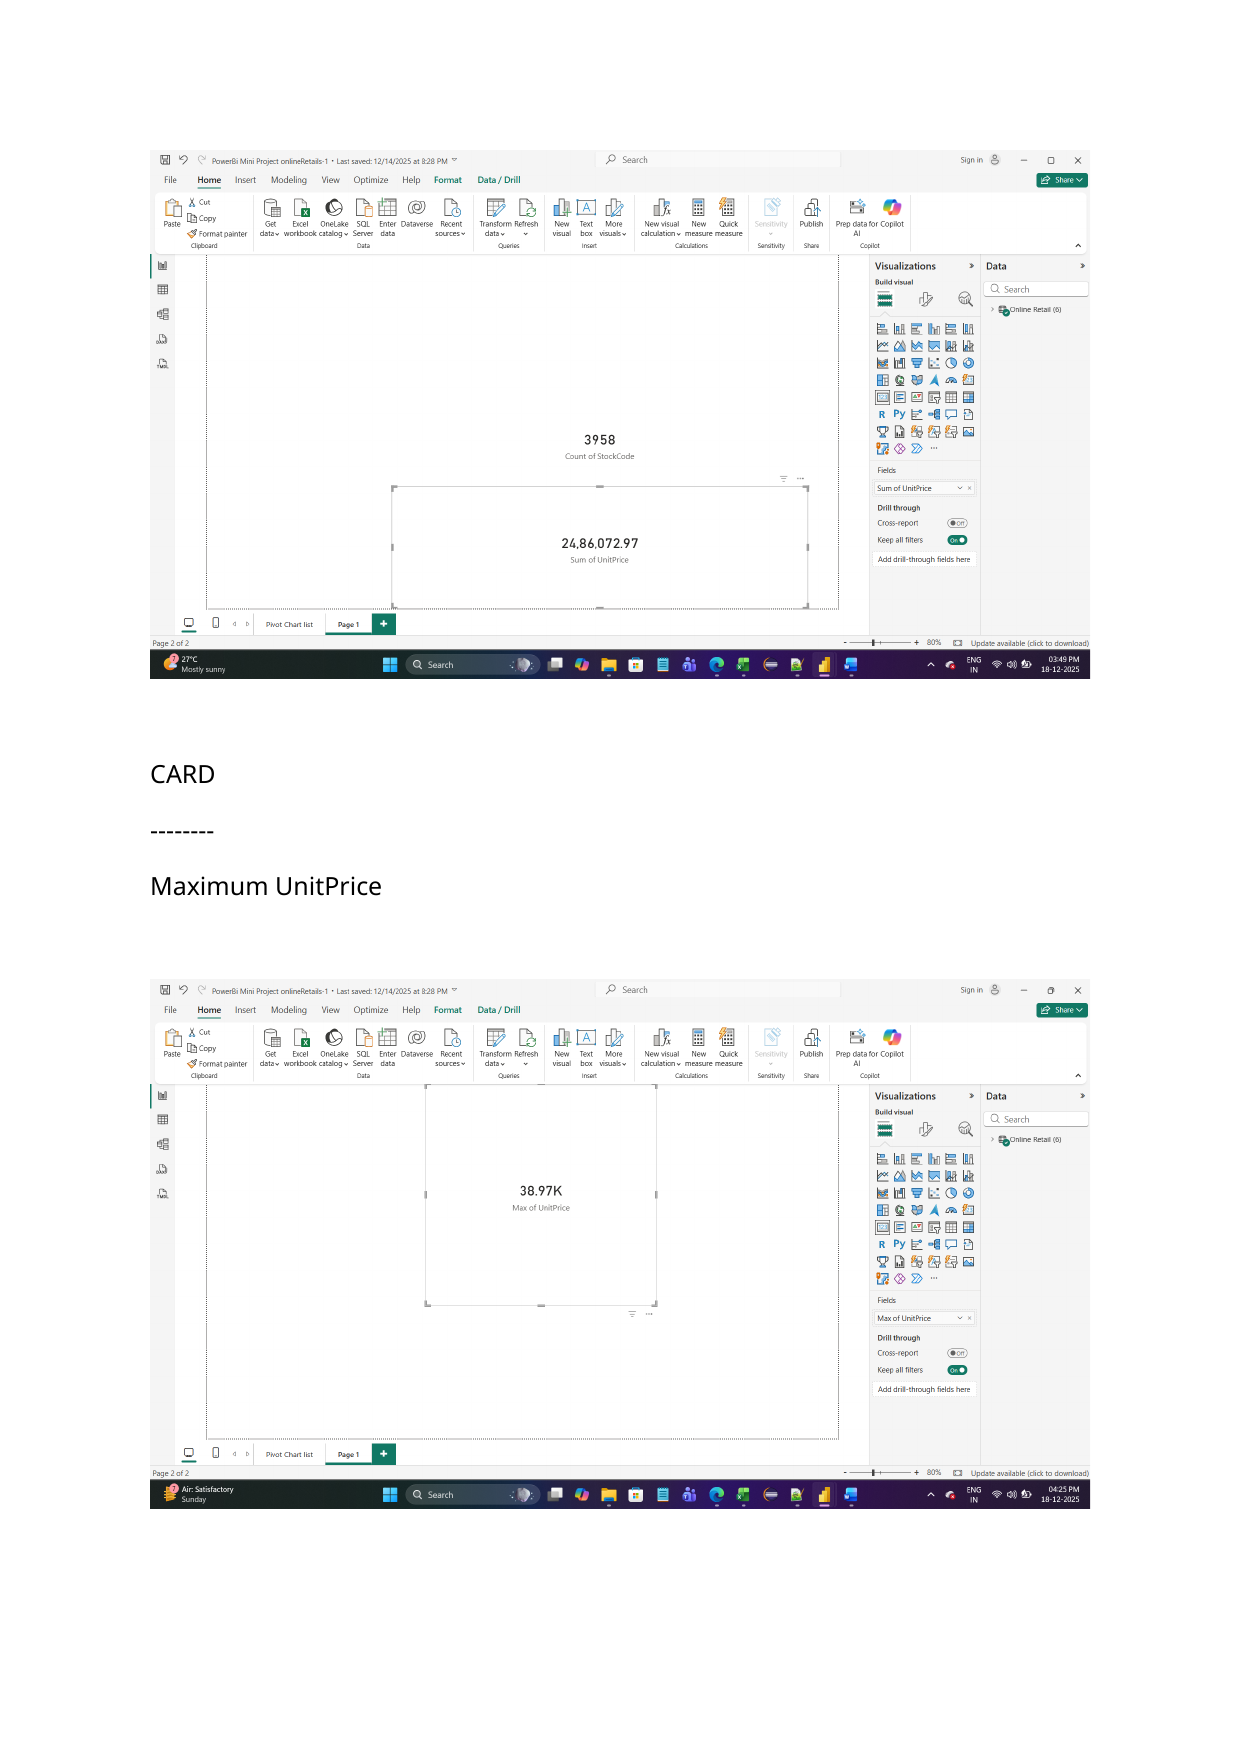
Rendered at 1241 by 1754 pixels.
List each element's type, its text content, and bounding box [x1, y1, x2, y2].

text CARD [150, 756, 1090, 791]
text -------- [150, 812, 1090, 846]
text Maximum UnitPrice [150, 868, 1090, 902]
picture [150, 979, 1091, 1509]
picture [150, 150, 1091, 679]
